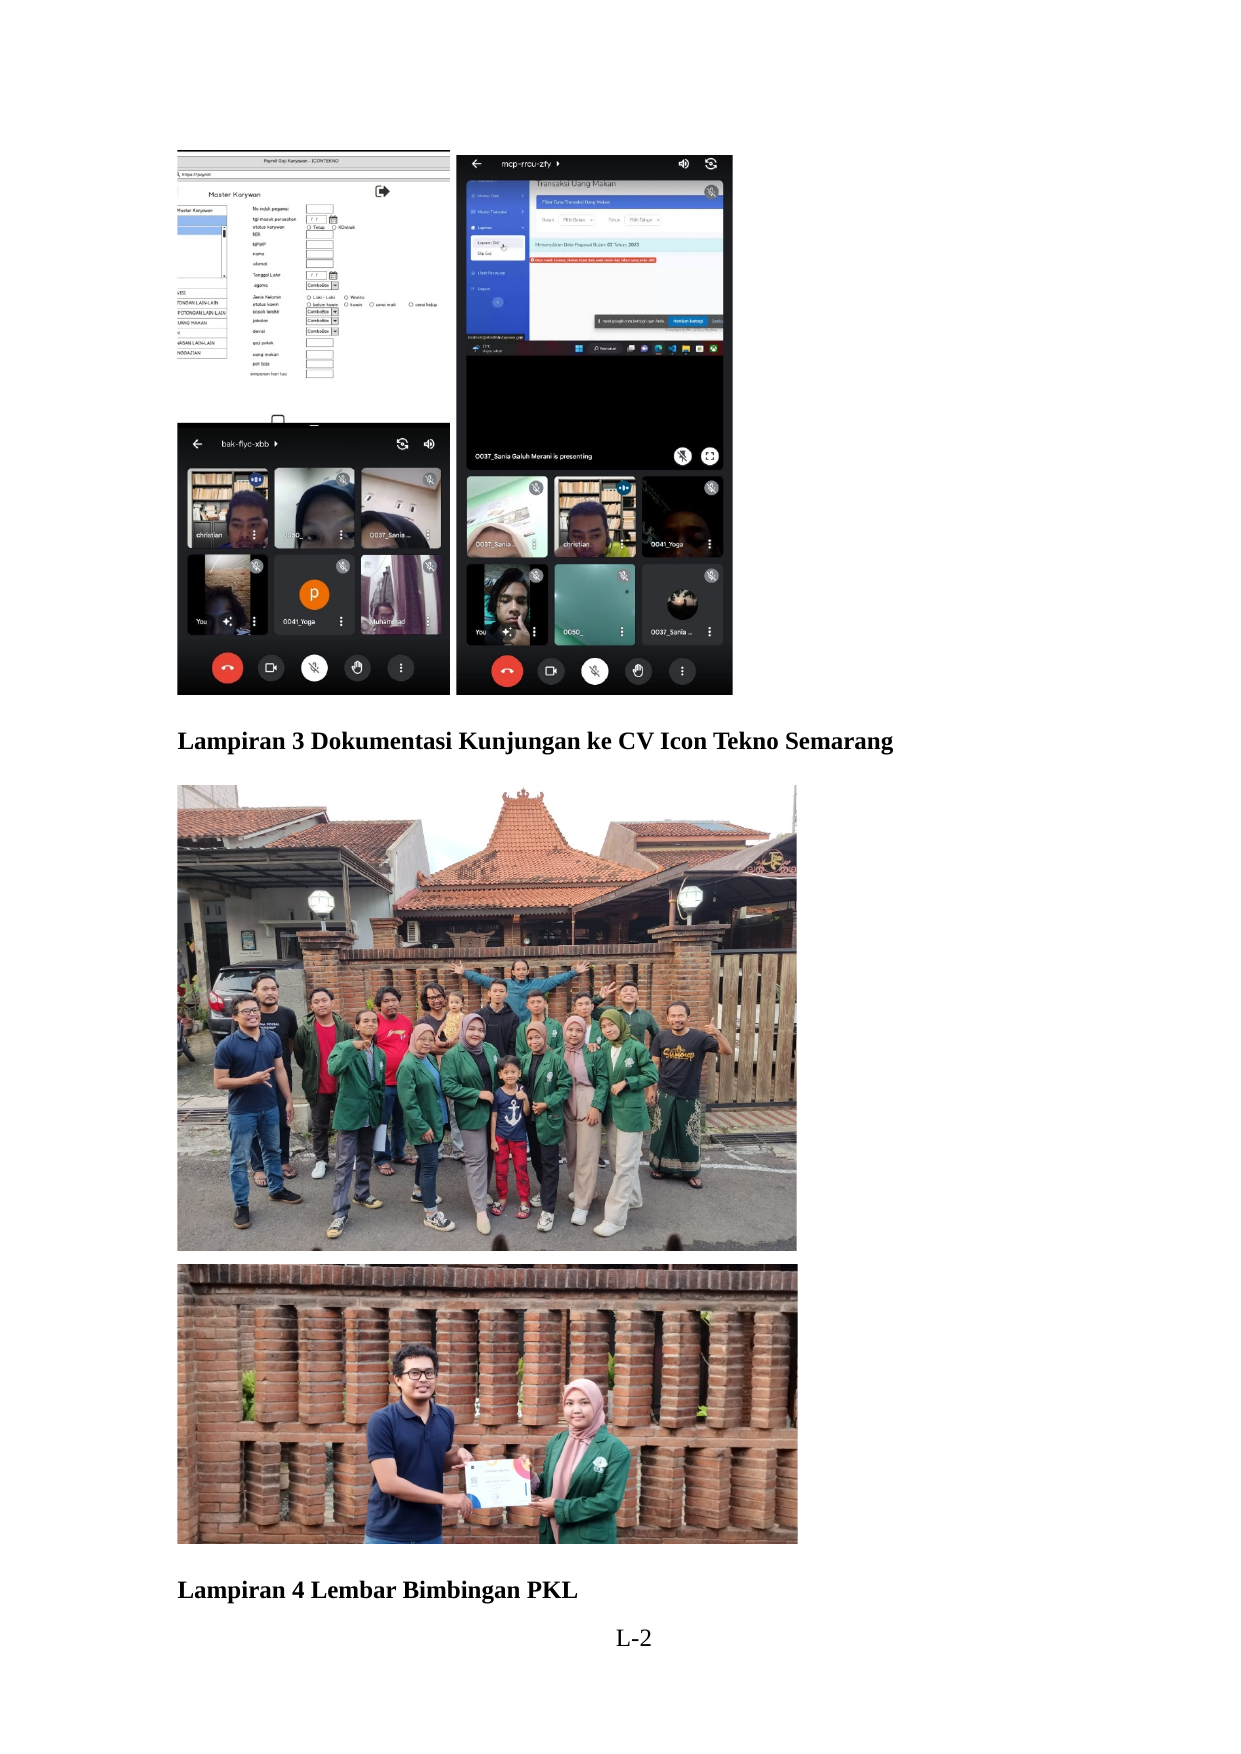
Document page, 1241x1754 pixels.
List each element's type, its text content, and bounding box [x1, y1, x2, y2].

text Lampiran 4 Lembar Bimbingan PKL [177, 1575, 1090, 1603]
picture [177, 785, 797, 1251]
picture [177, 150, 450, 695]
picture [177, 1264, 798, 1544]
picture [456, 155, 733, 695]
text Lampiran 3 Dokumentasi Kunjungan ke CV Icon Tekno Semarang [177, 726, 1090, 754]
